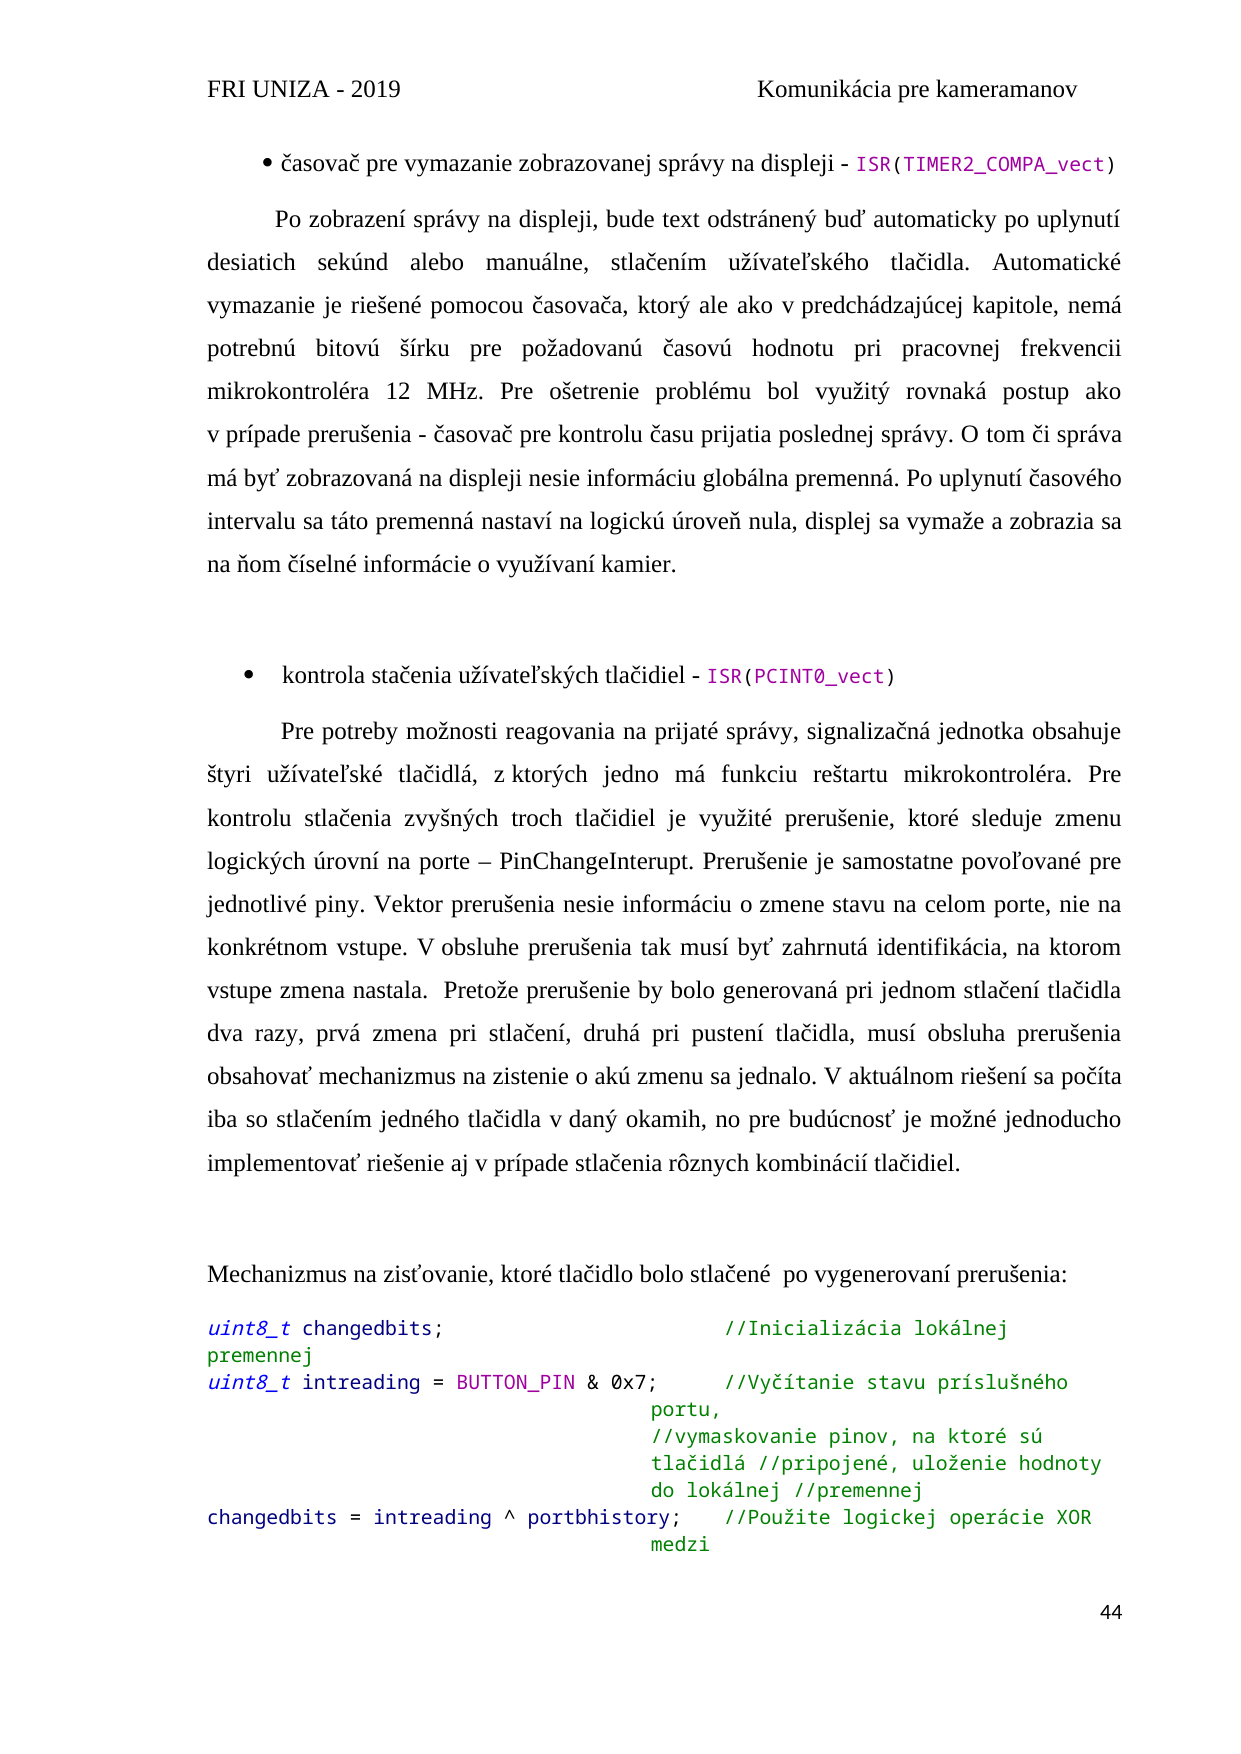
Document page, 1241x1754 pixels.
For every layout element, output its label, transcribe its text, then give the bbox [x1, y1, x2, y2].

text uint8_t changedbits; //Inicializácia lokálnej premennej [207, 1314, 1122, 1368]
list kontrola stačenia užívateľských tlačidiel - ISR(PCINT0_vect) [244, 660, 1122, 689]
text Pre potreby možnosti reagovania na prijaté správy, signalizačná jednotka obsahuje štyri užívateľské tlačidlá, z ktorých jedno má funkciu reštartu mikrokontroléra. Pre kontrolu stlačenia zvyšných troch tlačidiel je využité prerušenie, ktoré sleduje zmenu logických úrovní na porte – PinChangeInterupt. Prerušenie je samostatne povoľované pre jednotlivé piny. Vektor prerušenia nesie informáciu o zmene stavu na celom porte, nie na konkrétnom vstupe. V obsluhe prerušenia tak musí byť zahrnutá identifikácia, na ktorom vstupe zmena nastala. Pretože prerušenie by bolo generovaná pri jednom stlačení tlačidla dva razy, prvá zmena pri stlačení, druhá pri pustení tlačidla, musí obsluha prerušenia obsahovať mechanizmus na zistenie o akú zmenu sa jednalo. V aktuálnom riešení sa počíta iba so stlačením jedného tlačidla v daný okamih, no pre budúcnosť je možné jednoducho implementovať riešenie aj v prípade stlačenia rôznych kombinácií tlačidiel. [207, 716, 1122, 1176]
text Po zobrazení správy na displeji, bude text odstránený buď automaticky po uplynutí desiatich sekúnd alebo manuálne, stlačením užívateľského tlačidla. Automatické vymazanie je riešené pomocou časovača, ktorý ale ako v predchádzajúcej kapitole, nemá potrebnú bitovú šírku pre požadovanú časovú hodnotu pri pracovnej frekvencii mikrokontroléra 12 MHz. Pre ošetrenie problému bol využitý rovnaká postup ako v prípade prerušenia - časovač pre kontrolu času prijatia poslednej správy. O tom či správa má byť zobrazovaná na displeji nesie informáciu globálna premenná. Po uplynutí časového intervalu sa táto premenná nastaví na logickú úroveň nula, displej sa vymaže a zobrazia sa na ňom číselné informácie o využívaní kamier. [207, 204, 1122, 578]
text uint8_t intreading = BUTTON_PIN & 0x7; //Vyčítanie stavu príslušného portu, //vymaskovanie pinov, na ktoré sú tlačidlá //pripojené, uloženie hodnoty do lokálnej //premennej [207, 1368, 1122, 1503]
text Mechanizmus na zisťovanie, ktoré tlačidlo bolo stlačené po vygenerovaní prerušenia: [207, 1259, 1122, 1288]
list časovač pre vymazanie zobrazovanej správy na displeji - ISR(TIMER2_COMPA_vect) [207, 148, 1122, 177]
text changedbits = intreading ^ portbhistory; //Použite logickej operácie XOR medzi //aktuálny stavom pinov a posedným uloženým //stavom [207, 1503, 1122, 1557]
